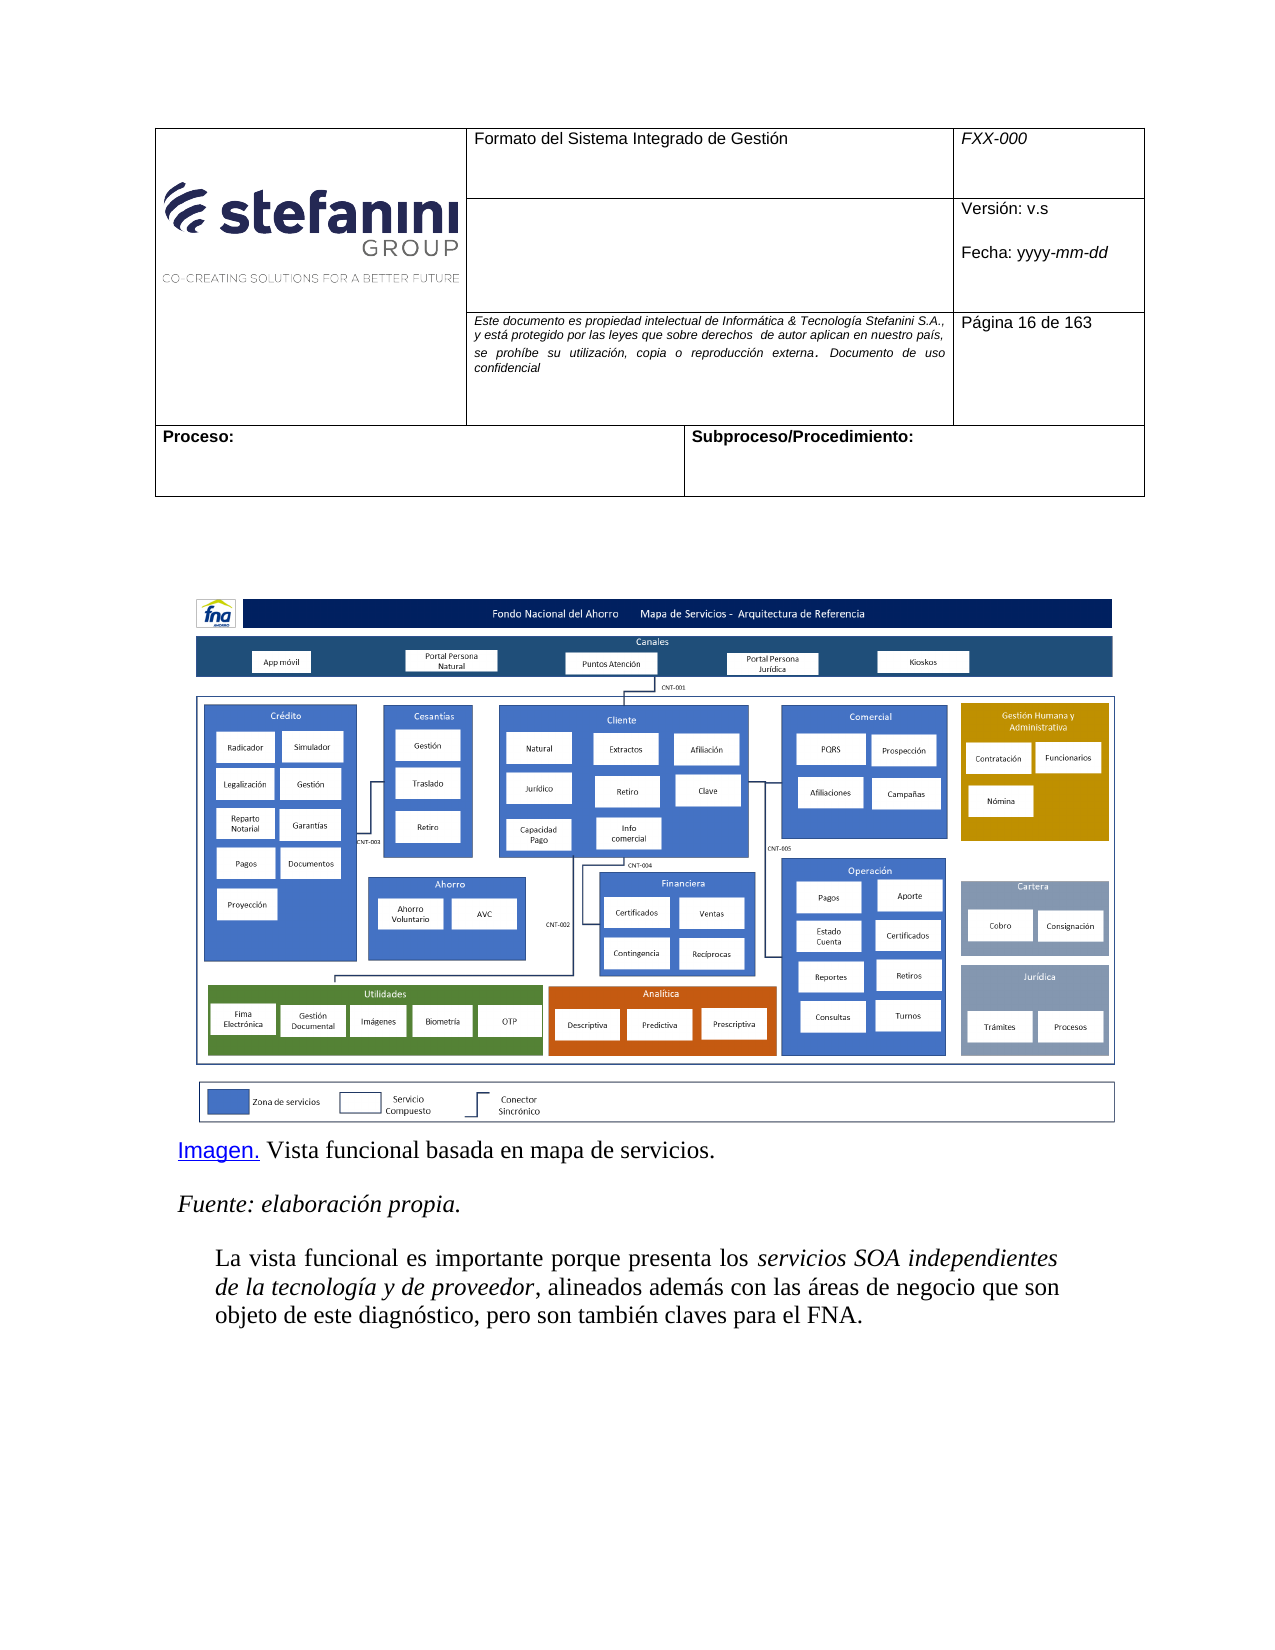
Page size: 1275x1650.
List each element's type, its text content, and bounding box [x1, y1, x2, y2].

text La vista funcional es importante porque presenta los servicios SOA independientes de la tecnología y de proveedor, alineados además con las áreas de negocio que son objeto de este diagnóstico, pero son también claves para el FNA. [215, 1243, 1060, 1329]
picture [162, 182, 460, 286]
text Imagen. Vista funcional basada en mapa de servicios. [177, 1135, 1098, 1164]
text Fuente: elaboración propia. [177, 1189, 1098, 1218]
picture [196, 599, 1115, 1123]
